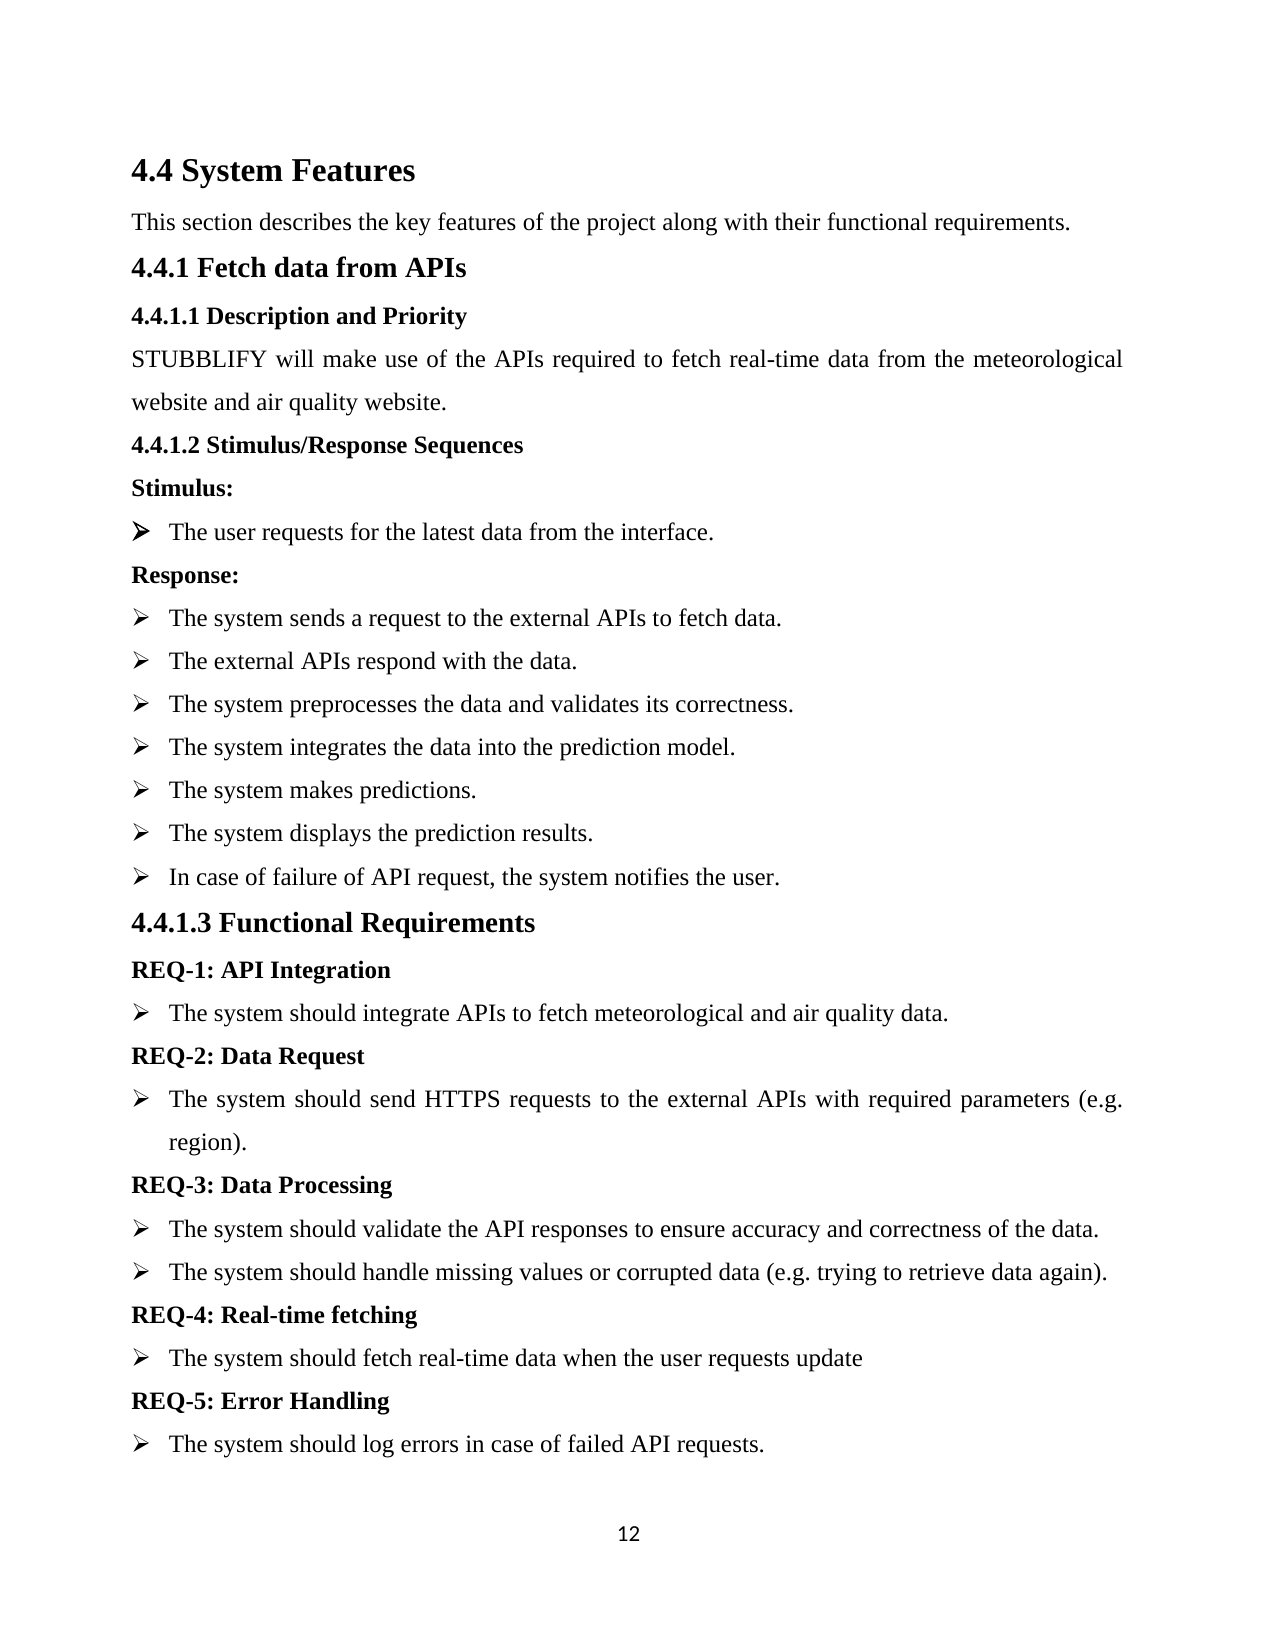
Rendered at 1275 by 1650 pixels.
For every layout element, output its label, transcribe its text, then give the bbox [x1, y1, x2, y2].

list In case of failure of API request, the system notifies the user. [131, 862, 1125, 890]
text STUBBLIFY will make use of the APIs required to fetch real-time data from the meteorological website and air quality website. [131, 344, 1125, 416]
text Stimulus: [131, 473, 1125, 502]
list The system sends a request to the external APIs to fetch data. [131, 603, 1125, 632]
list The system should fetch real-time data when the user requests update [131, 1343, 1125, 1372]
text REQ-3: Data Processing [131, 1171, 1125, 1199]
text REQ-1: API Integration [131, 955, 1125, 984]
list The external APIs respond with the data. [131, 646, 1125, 675]
list The system should validate the API responses to ensure accuracy and correctness of the data. [131, 1214, 1125, 1242]
list The system should integrate APIs to fetch meteorological and air quality data. [131, 998, 1125, 1027]
text REQ-5: Error Handling [131, 1386, 1125, 1415]
text REQ-4: Real-time fetching [131, 1300, 1125, 1329]
list The system should send HTTPS requests to the external APIs with required parameters (e.g. region). [131, 1084, 1125, 1156]
list The system preprocesses the data and validates its correctness. [131, 689, 1125, 718]
text Response: [131, 560, 1125, 588]
text 4.4.1.2 Stimulus/Response Sequences [131, 430, 1125, 459]
list The system makes predictions. [131, 775, 1125, 804]
list The system should log errors in case of failed API requests. [131, 1429, 1125, 1458]
list The system should handle missing values or corrupted data (e.g. trying to retrieve data again). [131, 1257, 1125, 1286]
text 4.4.1 Fetch data from APIs [131, 251, 1125, 284]
list The user requests for the latest data from the interface. [131, 517, 1125, 545]
list The system integrates the data into the prediction model. [131, 732, 1125, 761]
list The system displays the prediction results. [131, 818, 1125, 847]
text REQ-2: Data Request [131, 1041, 1125, 1070]
text 4.4 System Features [131, 150, 1125, 188]
text 4.4.1.1 Description and Priority [131, 301, 1125, 330]
text This section describes the key features of the project along with their functional requirements. [131, 207, 1125, 236]
text 4.4.1.3 Functional Requirements [131, 905, 1125, 938]
